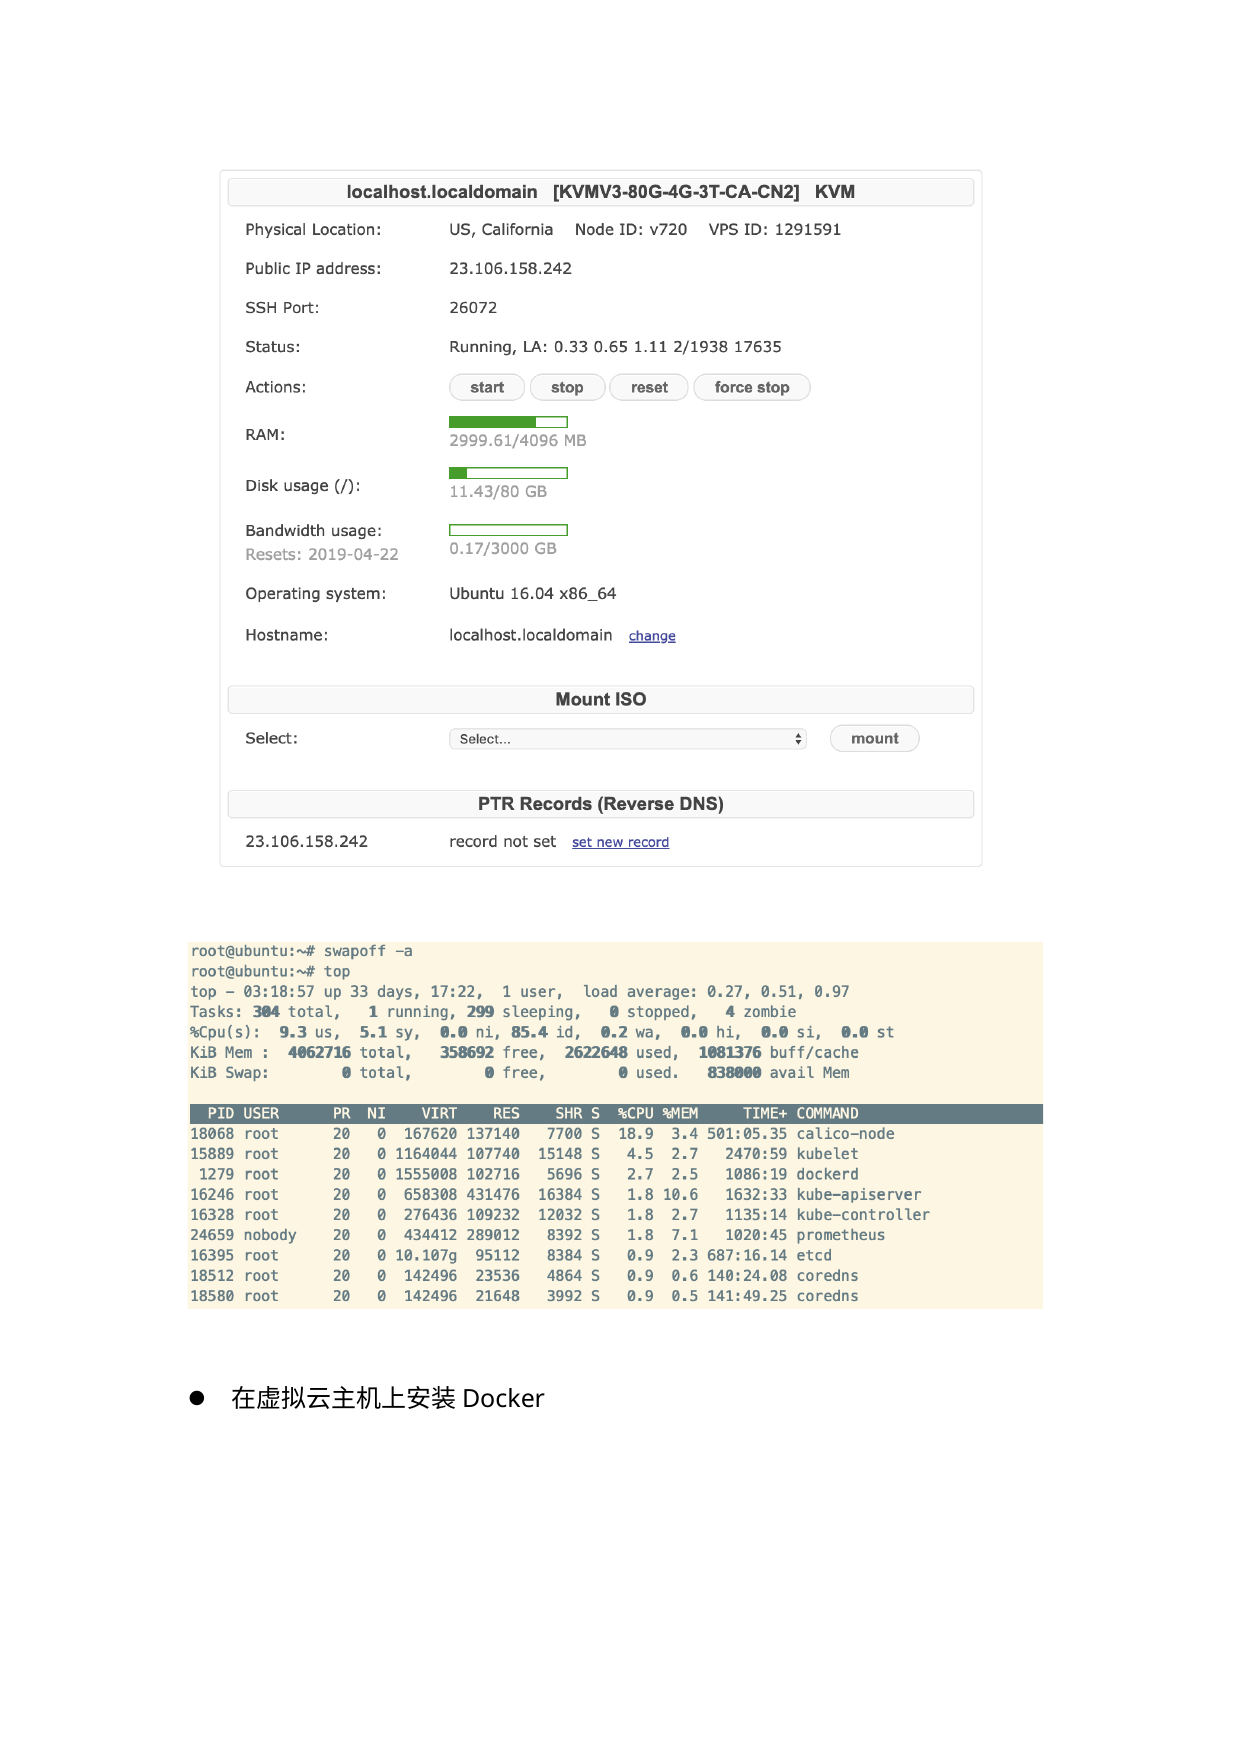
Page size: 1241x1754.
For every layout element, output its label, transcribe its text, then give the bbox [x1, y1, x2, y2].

list 在虚拟云主机上安装 Docker [187, 1364, 1053, 1429]
picture [187, 942, 1044, 1309]
picture [187, 162, 1044, 888]
